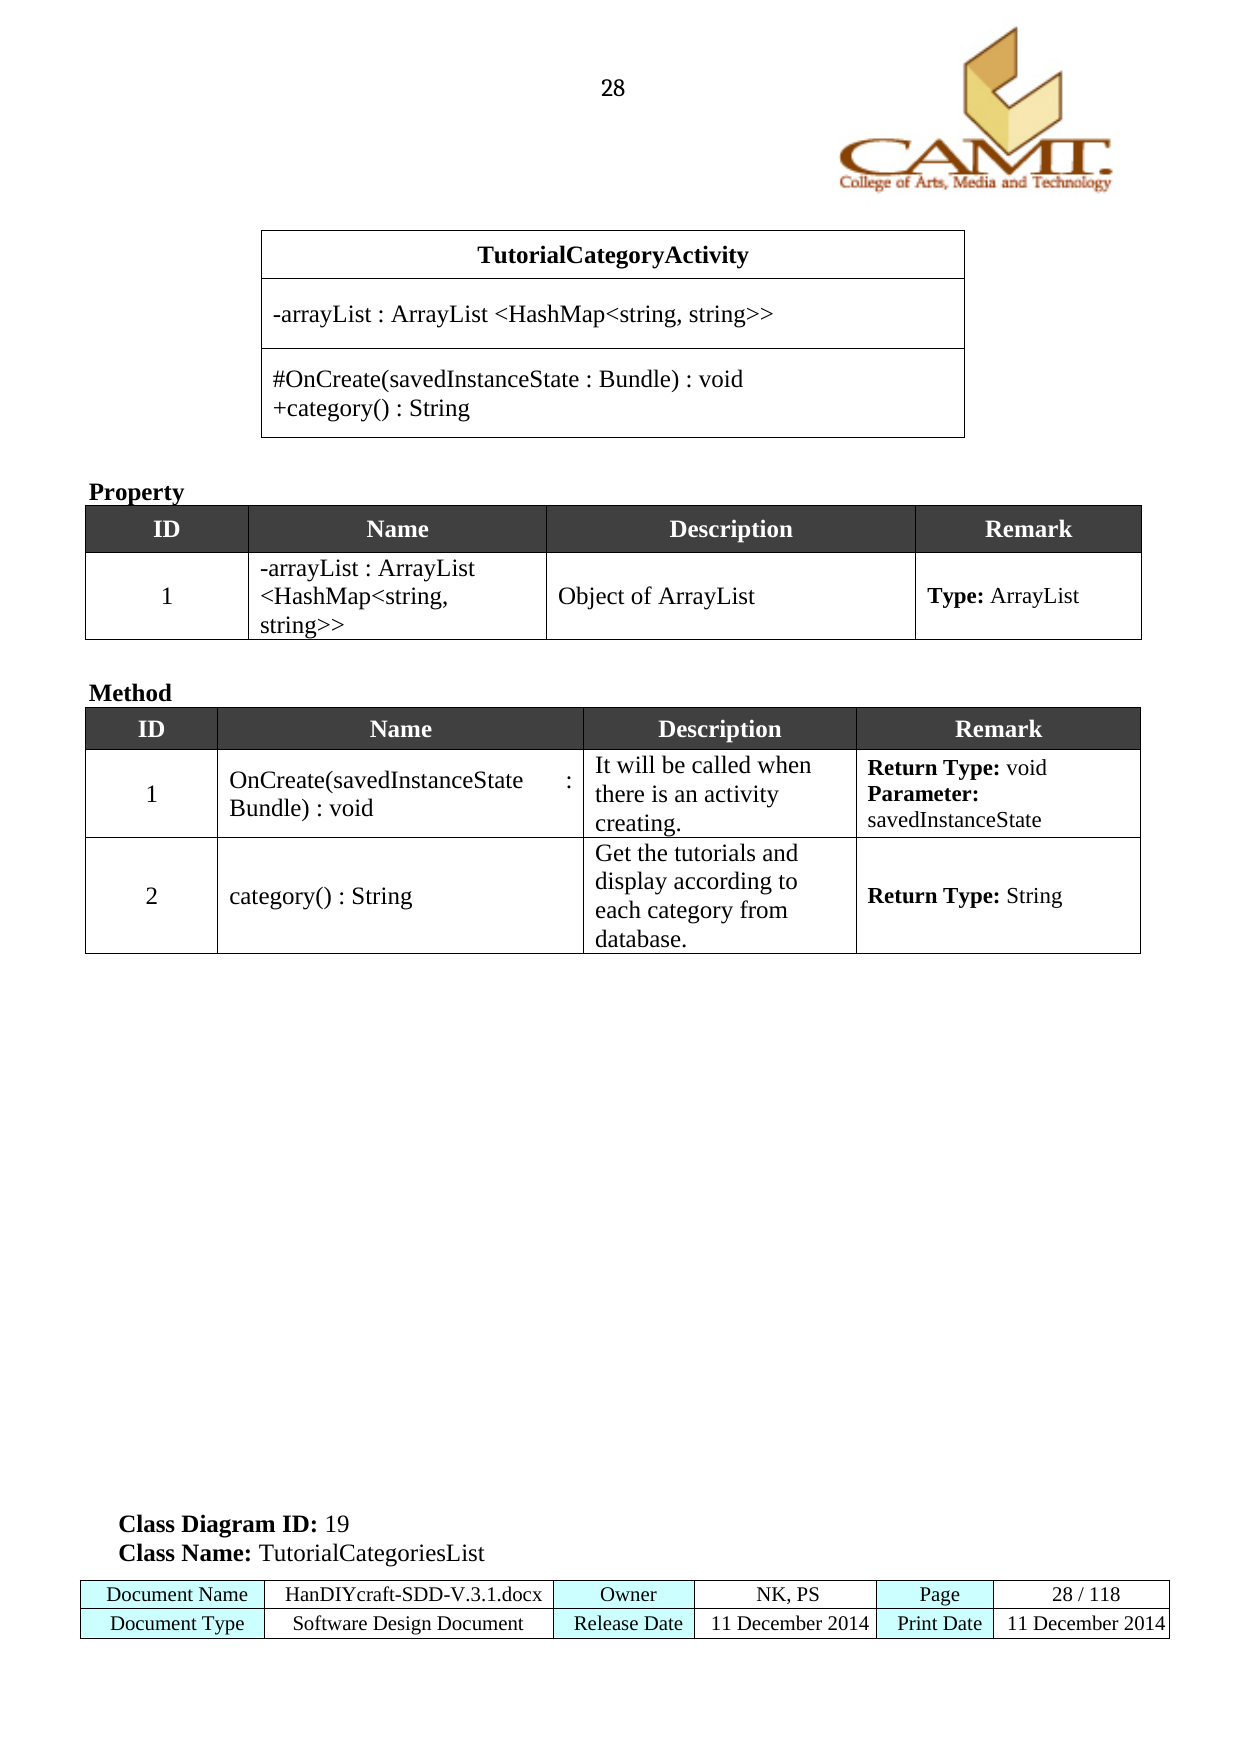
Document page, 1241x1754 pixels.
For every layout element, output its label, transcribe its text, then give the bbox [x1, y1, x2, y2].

table_cell Object of ArrayList [547, 553, 915, 639]
table_header Name [218, 708, 583, 749]
table_header Description [547, 506, 915, 552]
list Method [88, 678, 1108, 707]
table_cell OnCreate(savedInstanceState : Bundle) : void [218, 750, 583, 837]
list Property [88, 477, 1108, 505]
table_cell category() : String [218, 838, 583, 953]
table_header ID [86, 708, 217, 749]
table_header Name [249, 506, 546, 552]
table_cell 1 [86, 553, 248, 639]
table_cell -arrayList : ArrayList <HashMap<string, string>> [262, 279, 964, 348]
table_cell Return Type: String [857, 838, 1140, 953]
table_cell Type: ArrayList [916, 553, 1141, 639]
table_cell It will be called when there is an activity creating. [584, 750, 856, 837]
table_header TutorialCategoryActivity [262, 231, 964, 278]
table_cell 2 [86, 838, 217, 953]
table_header Description [584, 708, 856, 749]
picture [755, 18, 1221, 207]
table_cell Return Type: void Parameter: savedInstanceState [857, 750, 1140, 837]
table_cell -arrayList : ArrayList <HashMap<string, string>> [249, 553, 546, 639]
table_cell #OnCreate(savedInstanceState : Bundle) : void +category() : String [262, 349, 964, 437]
text Class Name: TutorialCategoriesList [118, 1538, 1108, 1567]
table_header ID [86, 506, 248, 552]
table_cell Get the tutorials and display according to each category from database. [584, 838, 856, 953]
table_header Remark [916, 506, 1141, 552]
text Class Diagram ID: 19 [118, 1509, 1108, 1538]
table_header Remark [857, 708, 1140, 749]
table_cell 1 [86, 750, 217, 837]
